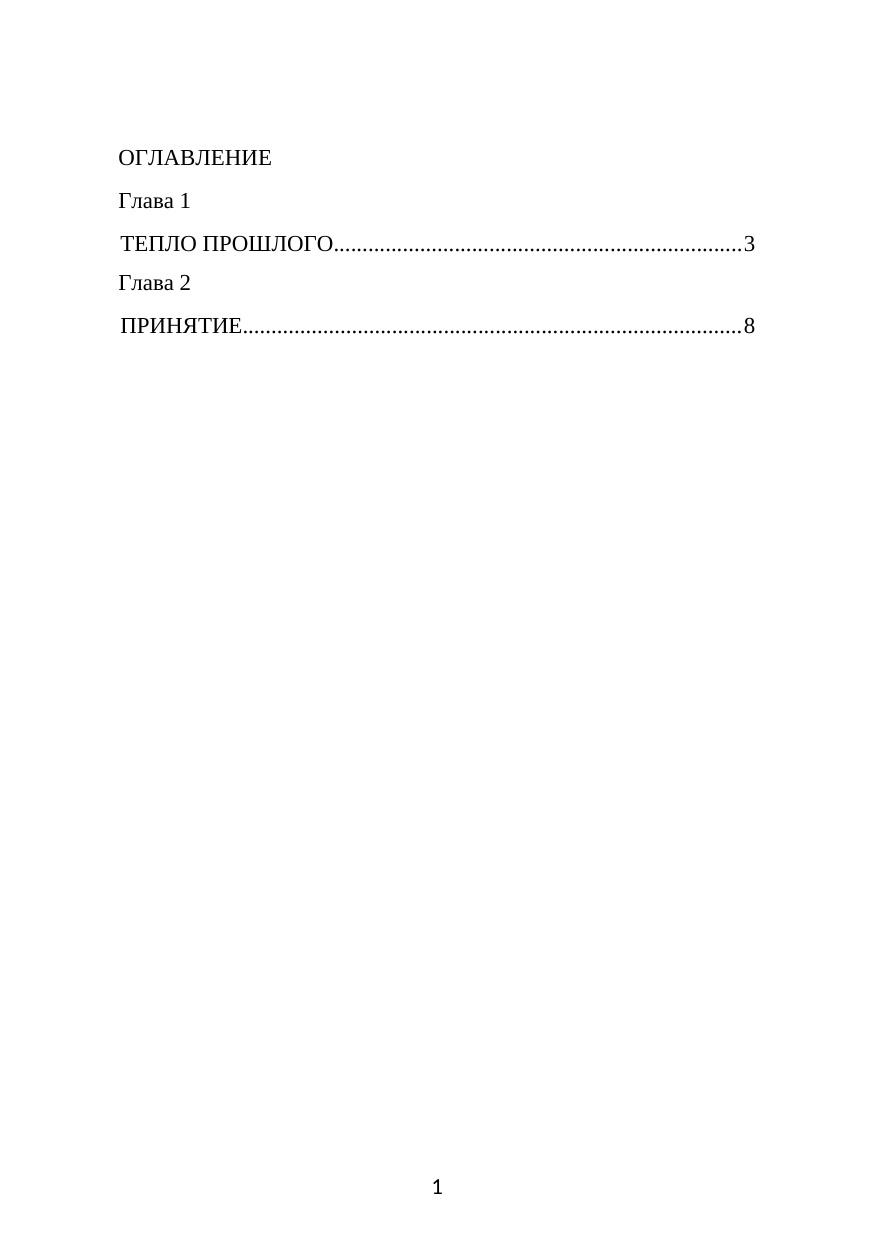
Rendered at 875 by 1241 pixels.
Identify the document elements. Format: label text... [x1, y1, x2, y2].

text ПРИНЯТИЕ 8 [242, 312, 756, 338]
text Глава 2 [118, 269, 756, 295]
text ТЕПЛО ПРОШЛОГО 3 [333, 230, 756, 257]
text Глава 1 [118, 187, 756, 213]
text ОГЛАВЛЕНИЕ [118, 144, 756, 171]
